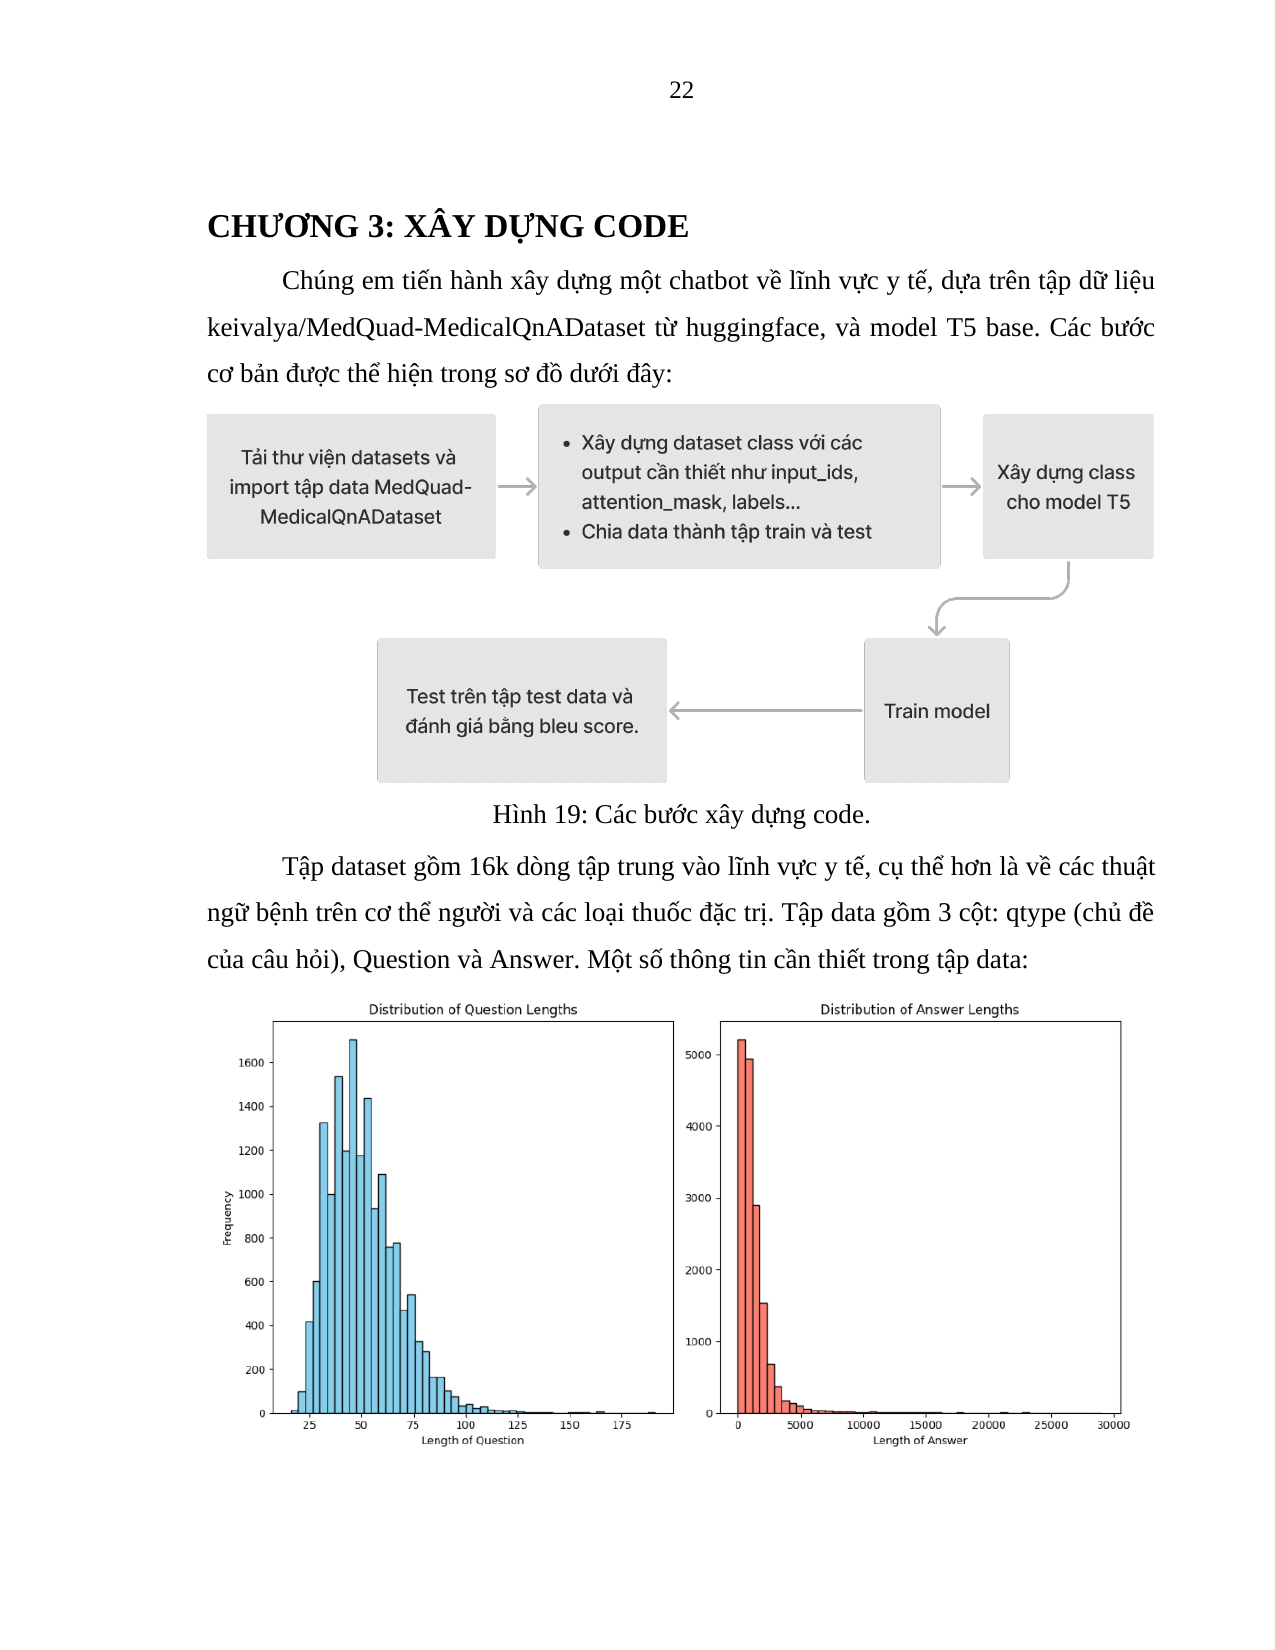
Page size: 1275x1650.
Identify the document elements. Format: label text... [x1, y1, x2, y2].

picture [206, 404, 1154, 783]
text Chúng em tiến hành xây dựng một chatbot về lĩnh vực y tế, dựa trên tập dữ liệu keivalya/MedQuad-MedicalQnADataset từ huggingface, và model T5 base. Các bước cơ bản được thể hiện trong sơ đồ dưới đây: [207, 264, 1156, 389]
text Hình 19: Các bước xây dựng code. [207, 798, 1156, 829]
text CHƯƠNG 3: XÂY DỰNG CODE [207, 207, 1156, 245]
picture [206, 989, 1157, 1455]
text Tập dataset gồm 16k dòng tập trung vào lĩnh vực y tế, cụ thể hơn là về các thuật ngữ bệnh trên cơ thể người và các loại thuốc đặc trị. Tập data gồm 3 cột: qtype (chủ đề của câu hỏi), Question và Answer. Một số thông tin cần thiết trong tập data: [207, 850, 1156, 989]
